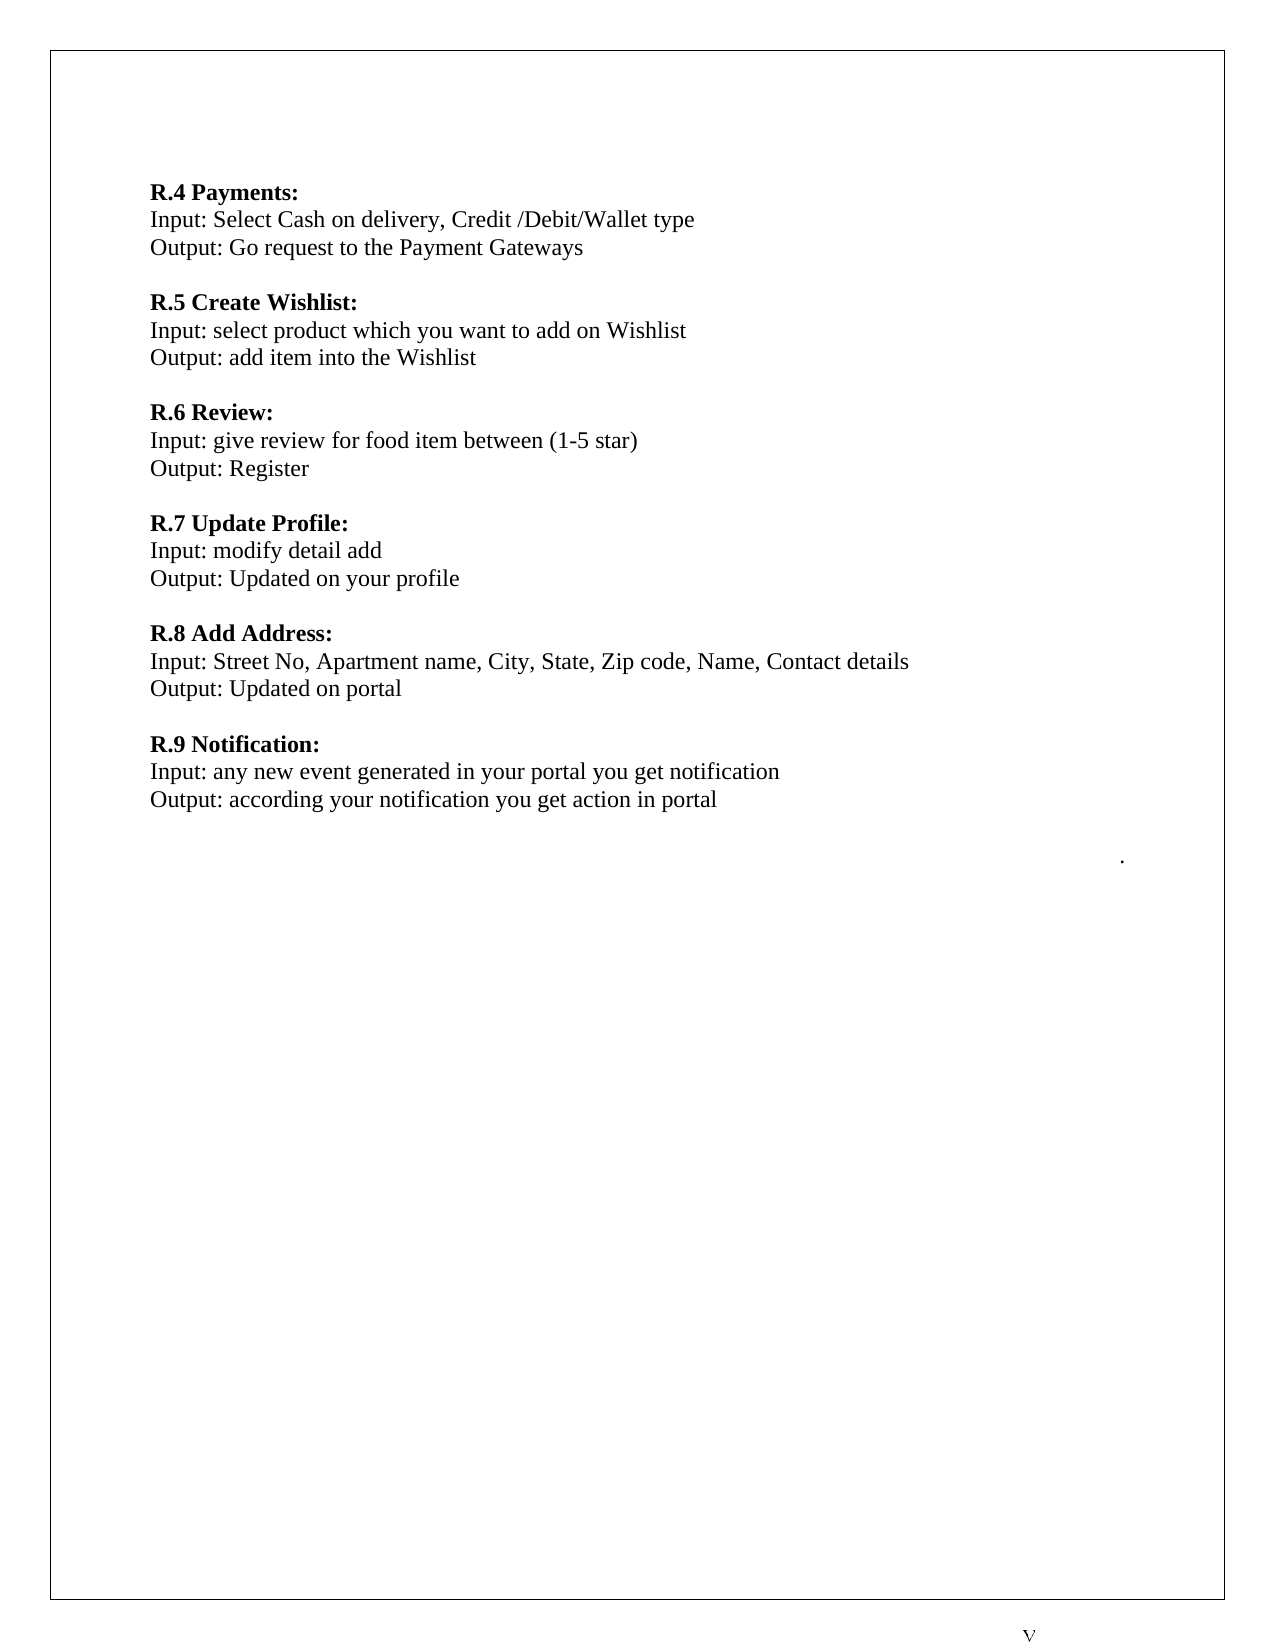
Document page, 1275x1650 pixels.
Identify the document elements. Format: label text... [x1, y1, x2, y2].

text Input: any new event generated in your portal you get notification [150, 757, 1125, 785]
text Input: Street No, Apartment name, City, State, Zip code, Name, Contact details [150, 647, 1125, 674]
text . [150, 841, 1125, 869]
text R.4 Payments: [150, 178, 1125, 205]
text R.6 Review: [150, 398, 1125, 426]
text Input: modify detail add [150, 536, 1125, 564]
text Input: select product which you want to add on Wishlist [150, 316, 1125, 343]
text Output: according your notification you get action in portal [150, 785, 1125, 812]
text R.7 Update Profile: [150, 509, 1125, 536]
text Input: Select Cash on delivery, Credit /Debit/Wallet type [150, 205, 1125, 233]
text Input: give review for food item between (1-5 star) [150, 426, 1125, 454]
text Output: Register [150, 454, 1125, 481]
text Output: Updated on your profile [150, 564, 1125, 592]
text R.9 Notification: [150, 730, 1125, 757]
picture [1022, 1630, 1035, 1642]
text Output: Go request to the Payment Gateways [150, 233, 1125, 260]
text Output: add item into the Wishlist [150, 343, 1125, 371]
text R.5 Create Wishlist: [150, 288, 1125, 316]
text Output: Updated on portal [150, 674, 1125, 702]
text R.8 Add Address: [150, 619, 1125, 647]
